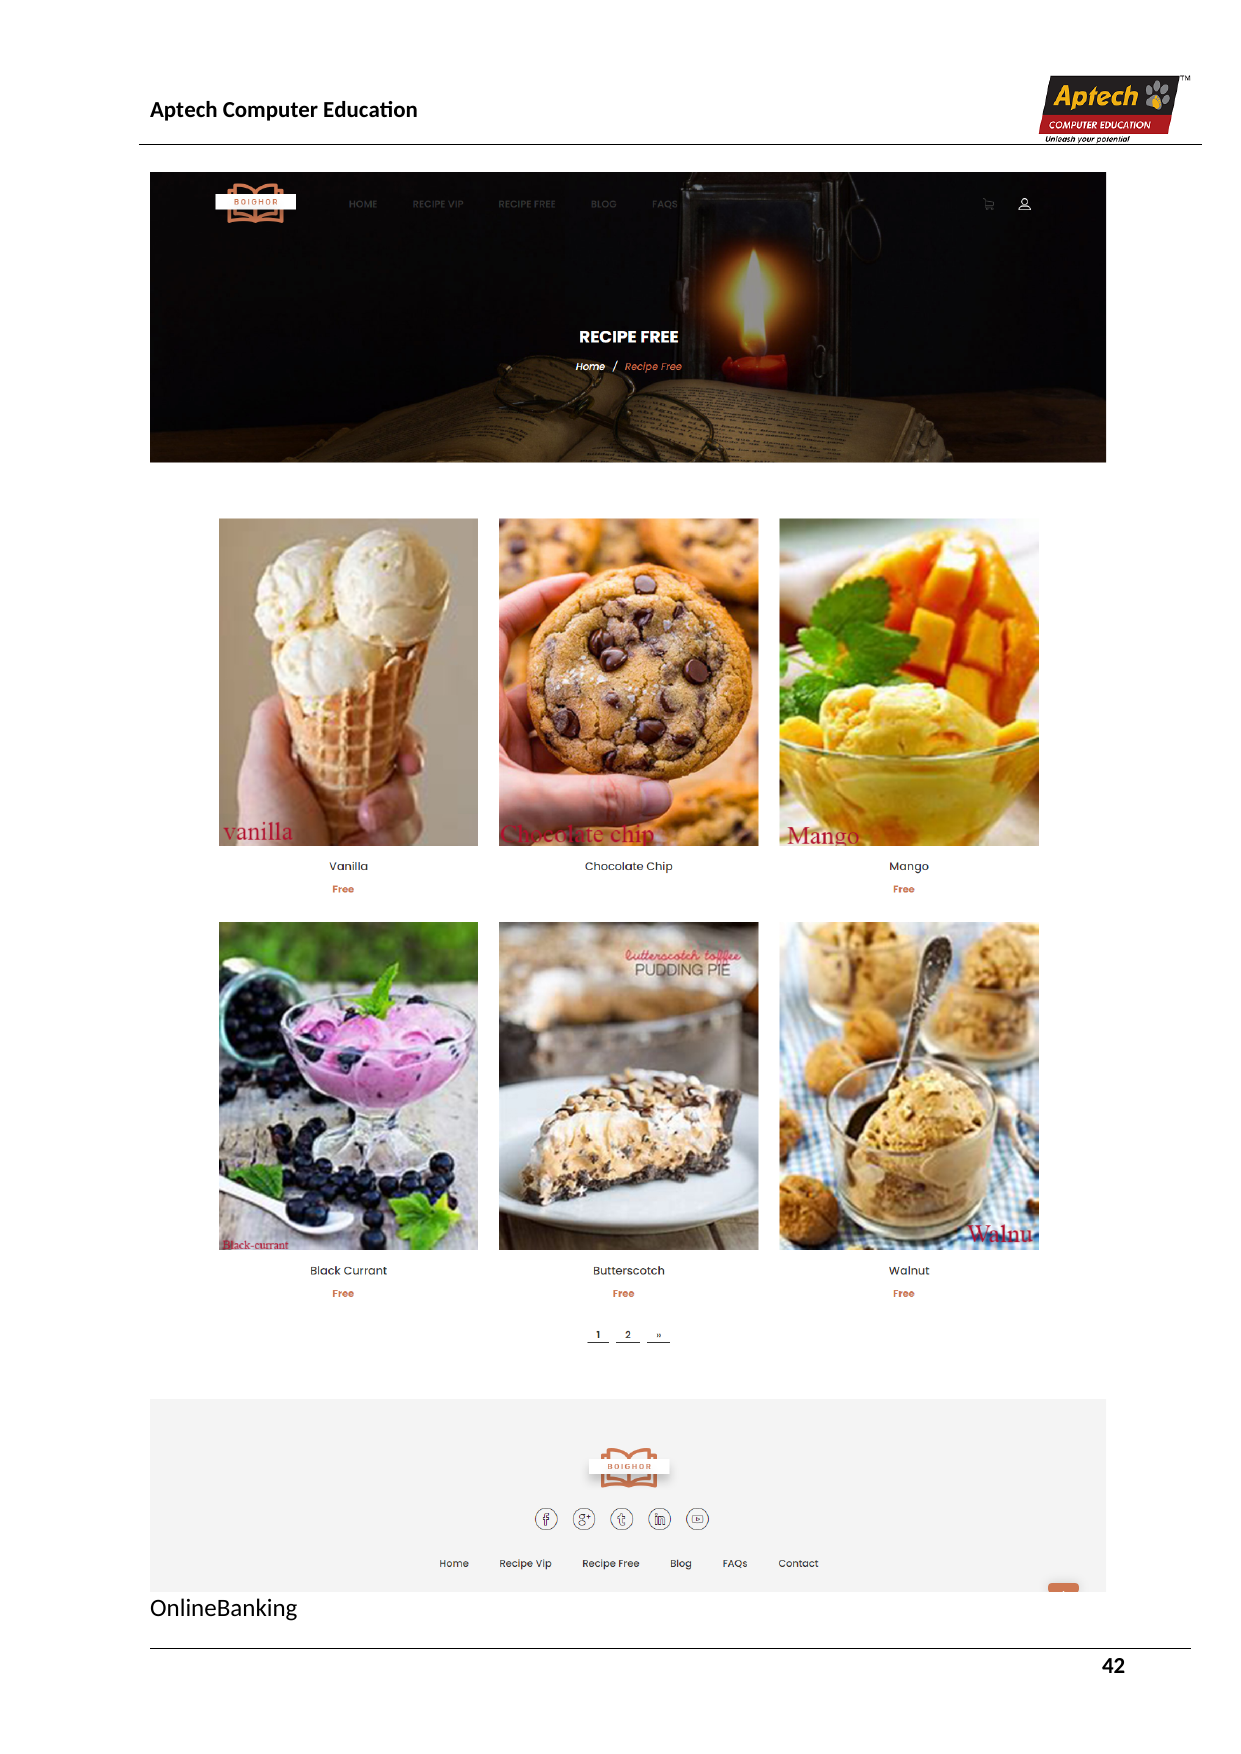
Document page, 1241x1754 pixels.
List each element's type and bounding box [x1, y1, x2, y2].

picture [1037, 75, 1191, 144]
picture [150, 172, 1107, 1592]
